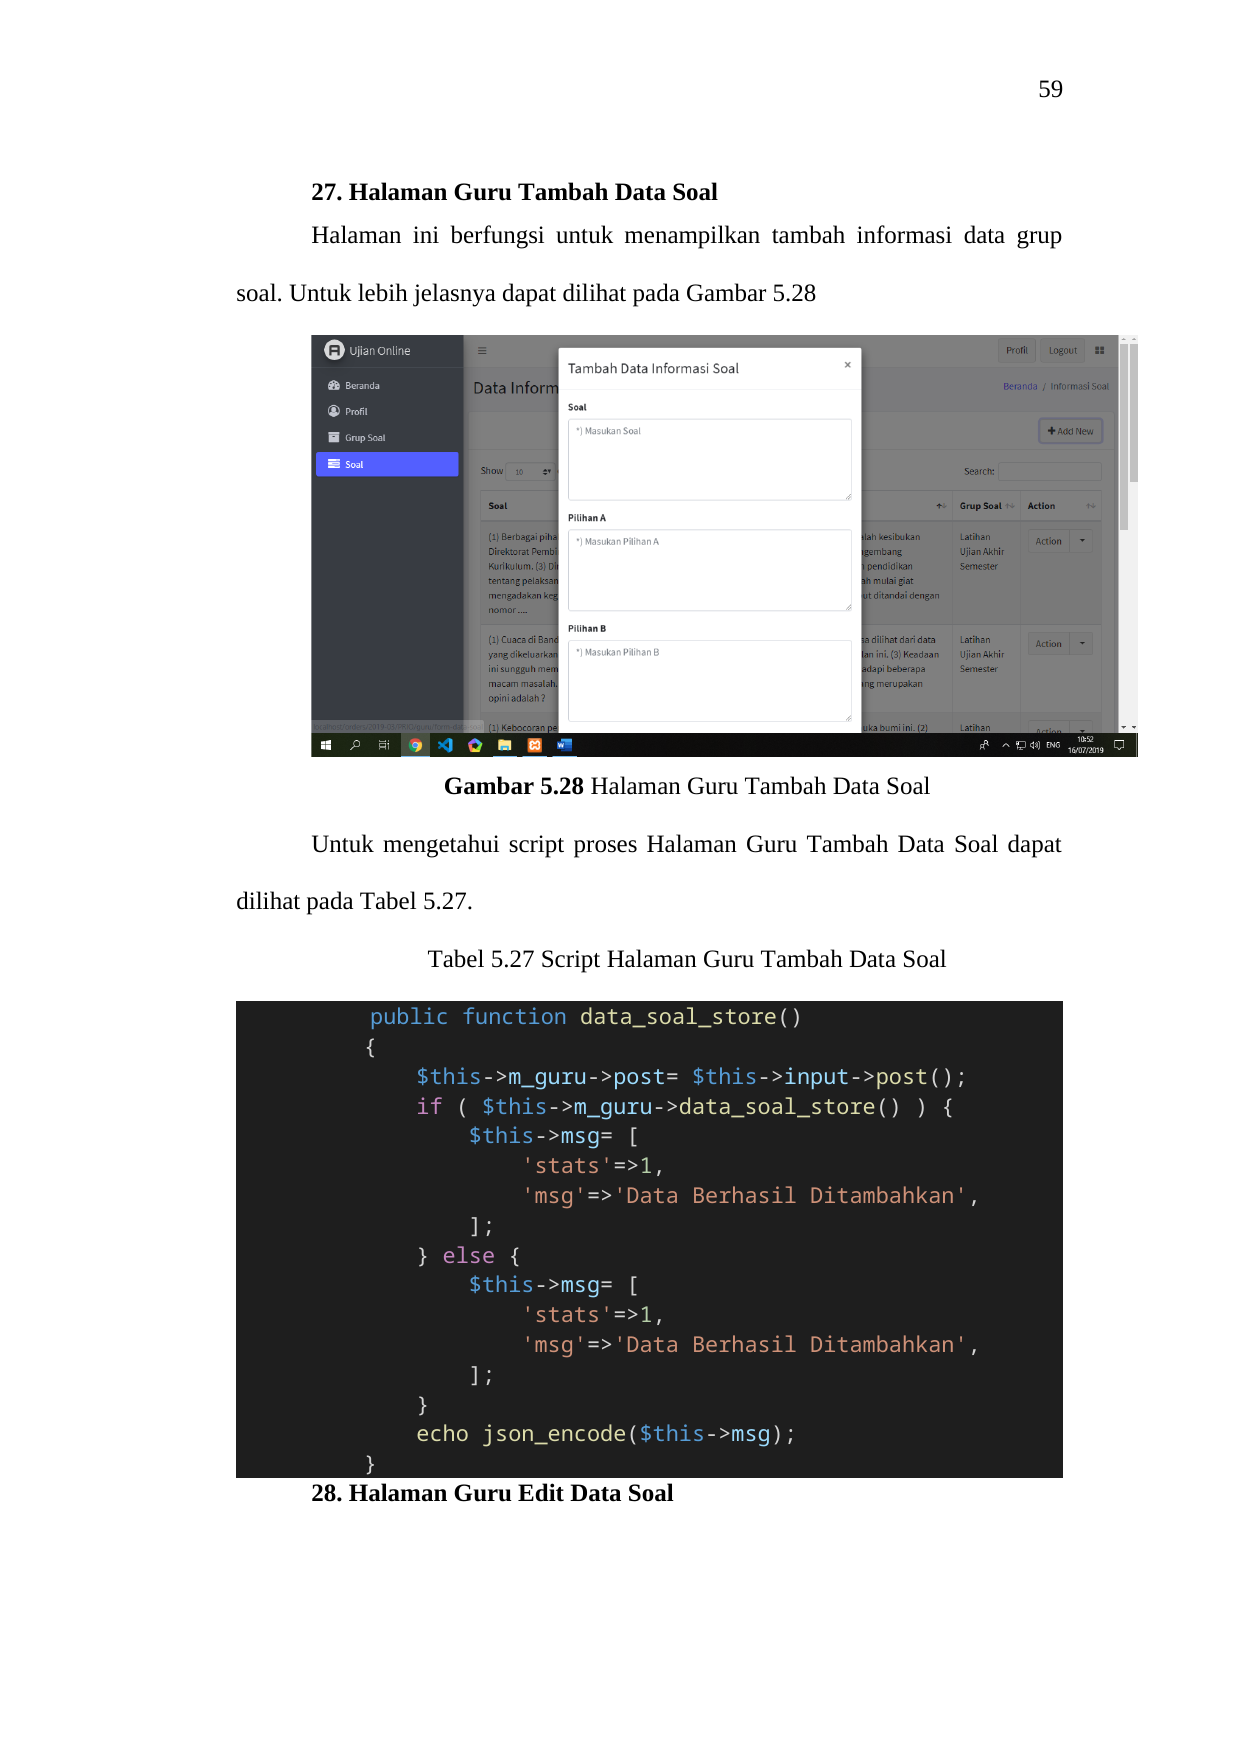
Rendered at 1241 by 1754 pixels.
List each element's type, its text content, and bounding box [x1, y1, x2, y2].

text Gambar 5.28 Halaman Guru Tambah Data Soal [236, 771, 1063, 800]
text 'msg'=>'Data Berhasil Ditambahkan', [236, 1329, 1063, 1359]
text } [236, 1388, 1063, 1418]
text ]; [236, 1210, 1063, 1239]
text if ( $this->m_guru->data_soal_store() ) { [236, 1091, 1063, 1120]
text Halaman ini berfungsi untuk menampilkan tambah informasi data grup soal. Untuk lebih jelasnya dapat dilihat pada Gambar 5.28 [236, 220, 1063, 307]
text 'msg'=>'Data Berhasil Ditambahkan', [236, 1180, 1063, 1210]
text $this->msg= [ [236, 1120, 1063, 1150]
text 27. Halaman Guru Tambah Data Soal [236, 177, 1063, 206]
text Tabel 5.27 Script Halaman Guru Tambah Data Soal [236, 944, 1063, 972]
text 28. Halaman Guru Edit Data Soal [236, 1478, 1063, 1507]
text public function data_soal_store() [236, 1001, 1063, 1031]
text $this->m_guru->post= $this->input->post(); [236, 1061, 1063, 1091]
text } [236, 1448, 1063, 1478]
text ]; [236, 1359, 1063, 1388]
text 'stats'=>1, [236, 1150, 1063, 1180]
text 'stats'=>1, [236, 1299, 1063, 1329]
text } else { [236, 1239, 1063, 1269]
text echo json_encode($this->msg); [236, 1418, 1063, 1448]
picture [311, 335, 1138, 757]
text Untuk mengetahui script proses Halaman Guru Tambah Data Soal dapat dilihat pada Tabel 5.27. [236, 829, 1063, 915]
text { [236, 1031, 1063, 1061]
text $this->msg= [ [236, 1269, 1063, 1299]
